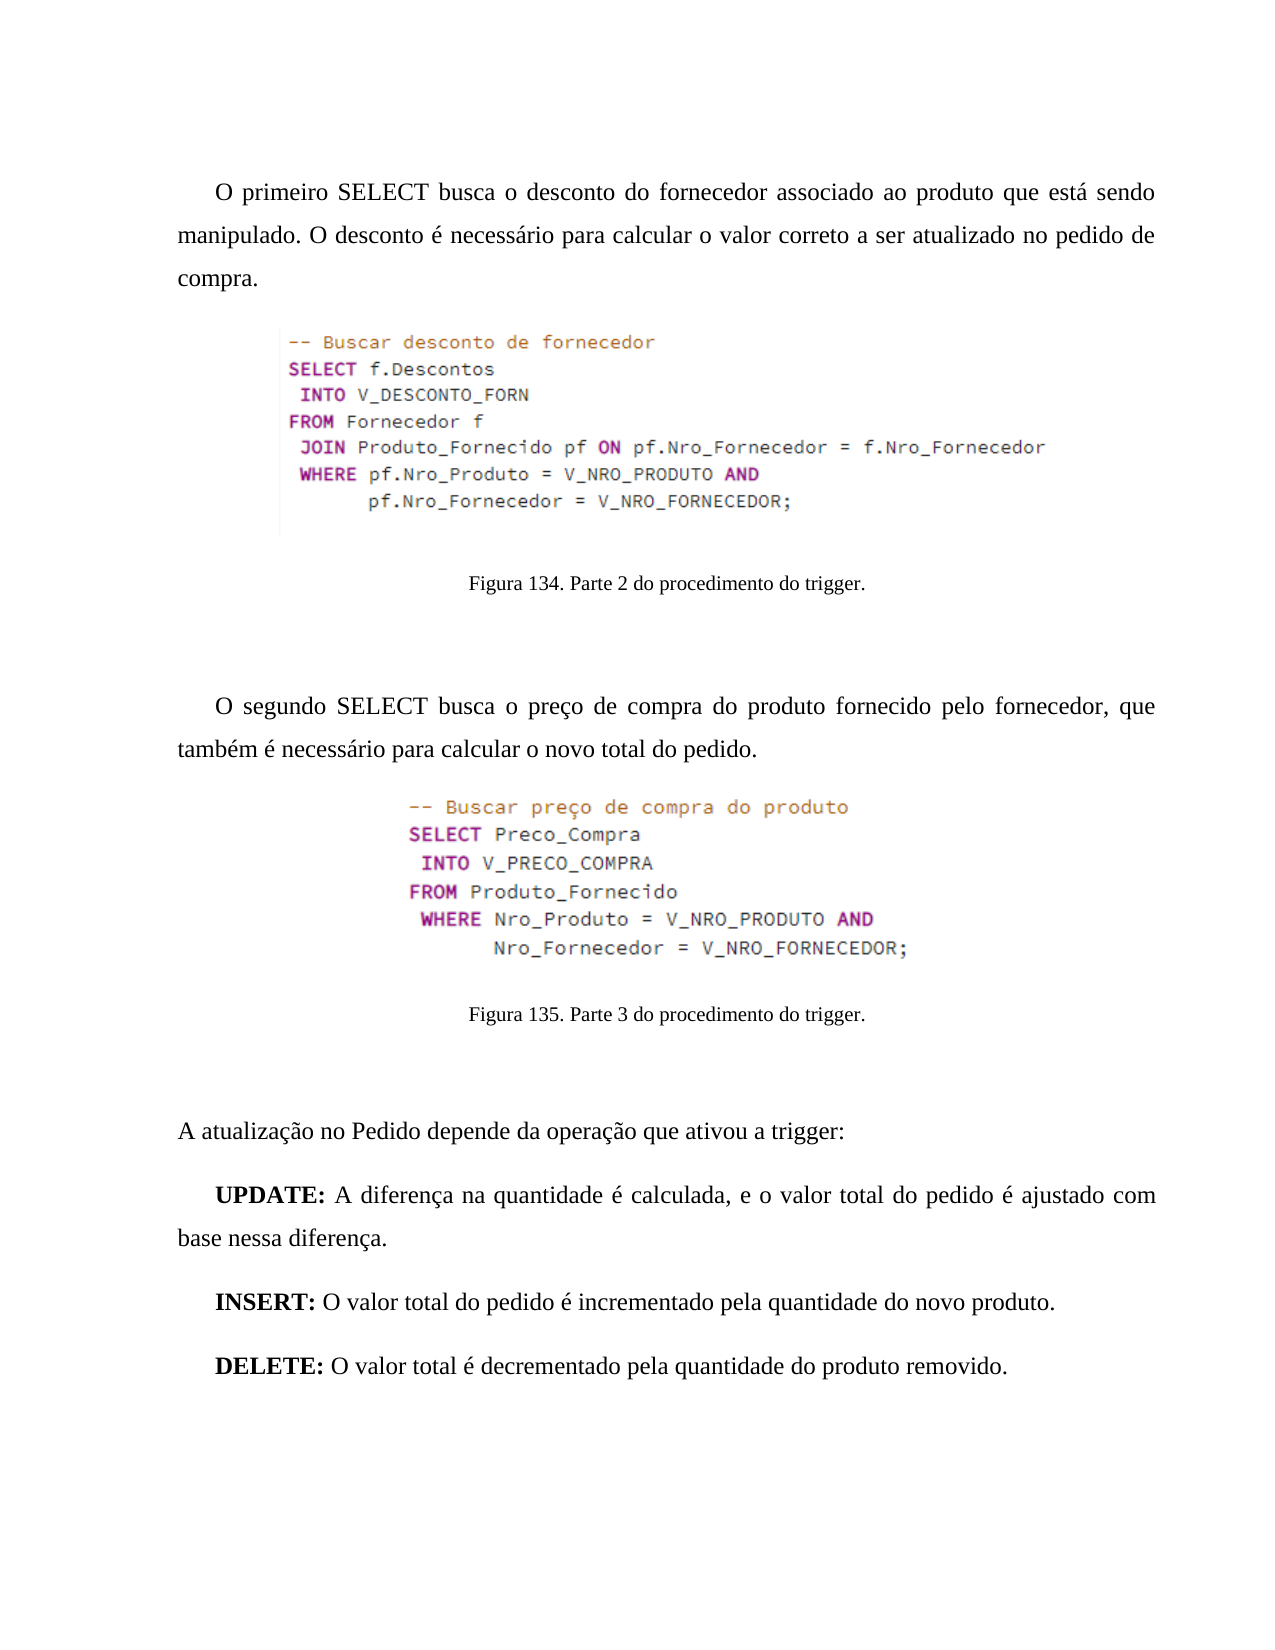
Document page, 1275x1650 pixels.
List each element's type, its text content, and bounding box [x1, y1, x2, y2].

text Figura 135. Parte 3 do procedimento do trigger. [177, 1002, 1157, 1026]
text Figura 134. Parte 2 do procedimento do trigger. [177, 571, 1157, 595]
text A atualização no Pedido depende da operação que ativou a trigger: [177, 1116, 1157, 1145]
text UPDATE: A diferença na quantidade é calculada, e o valor total do pedido é ajustado com base nessa diferença. [177, 1180, 1157, 1252]
text INSERT: O valor total do pedido é incrementado pela quantidade do novo produto. [177, 1287, 1157, 1316]
text DELETE: O valor total é decrementado pela quantidade do produto removido. [177, 1351, 1157, 1380]
picture [403, 798, 931, 969]
text O segundo SELECT busca o preço de compra do produto fornecido pelo fornecedor, que também é necessário para calcular o novo total do pedido. [177, 691, 1157, 763]
text O primeiro SELECT busca o desconto do fornecedor associado ao produto que está sendo manipulado. O desconto é necessário para calcular o valor correto a ser atualizado no pedido de compra. [177, 177, 1157, 292]
picture [279, 327, 1055, 537]
